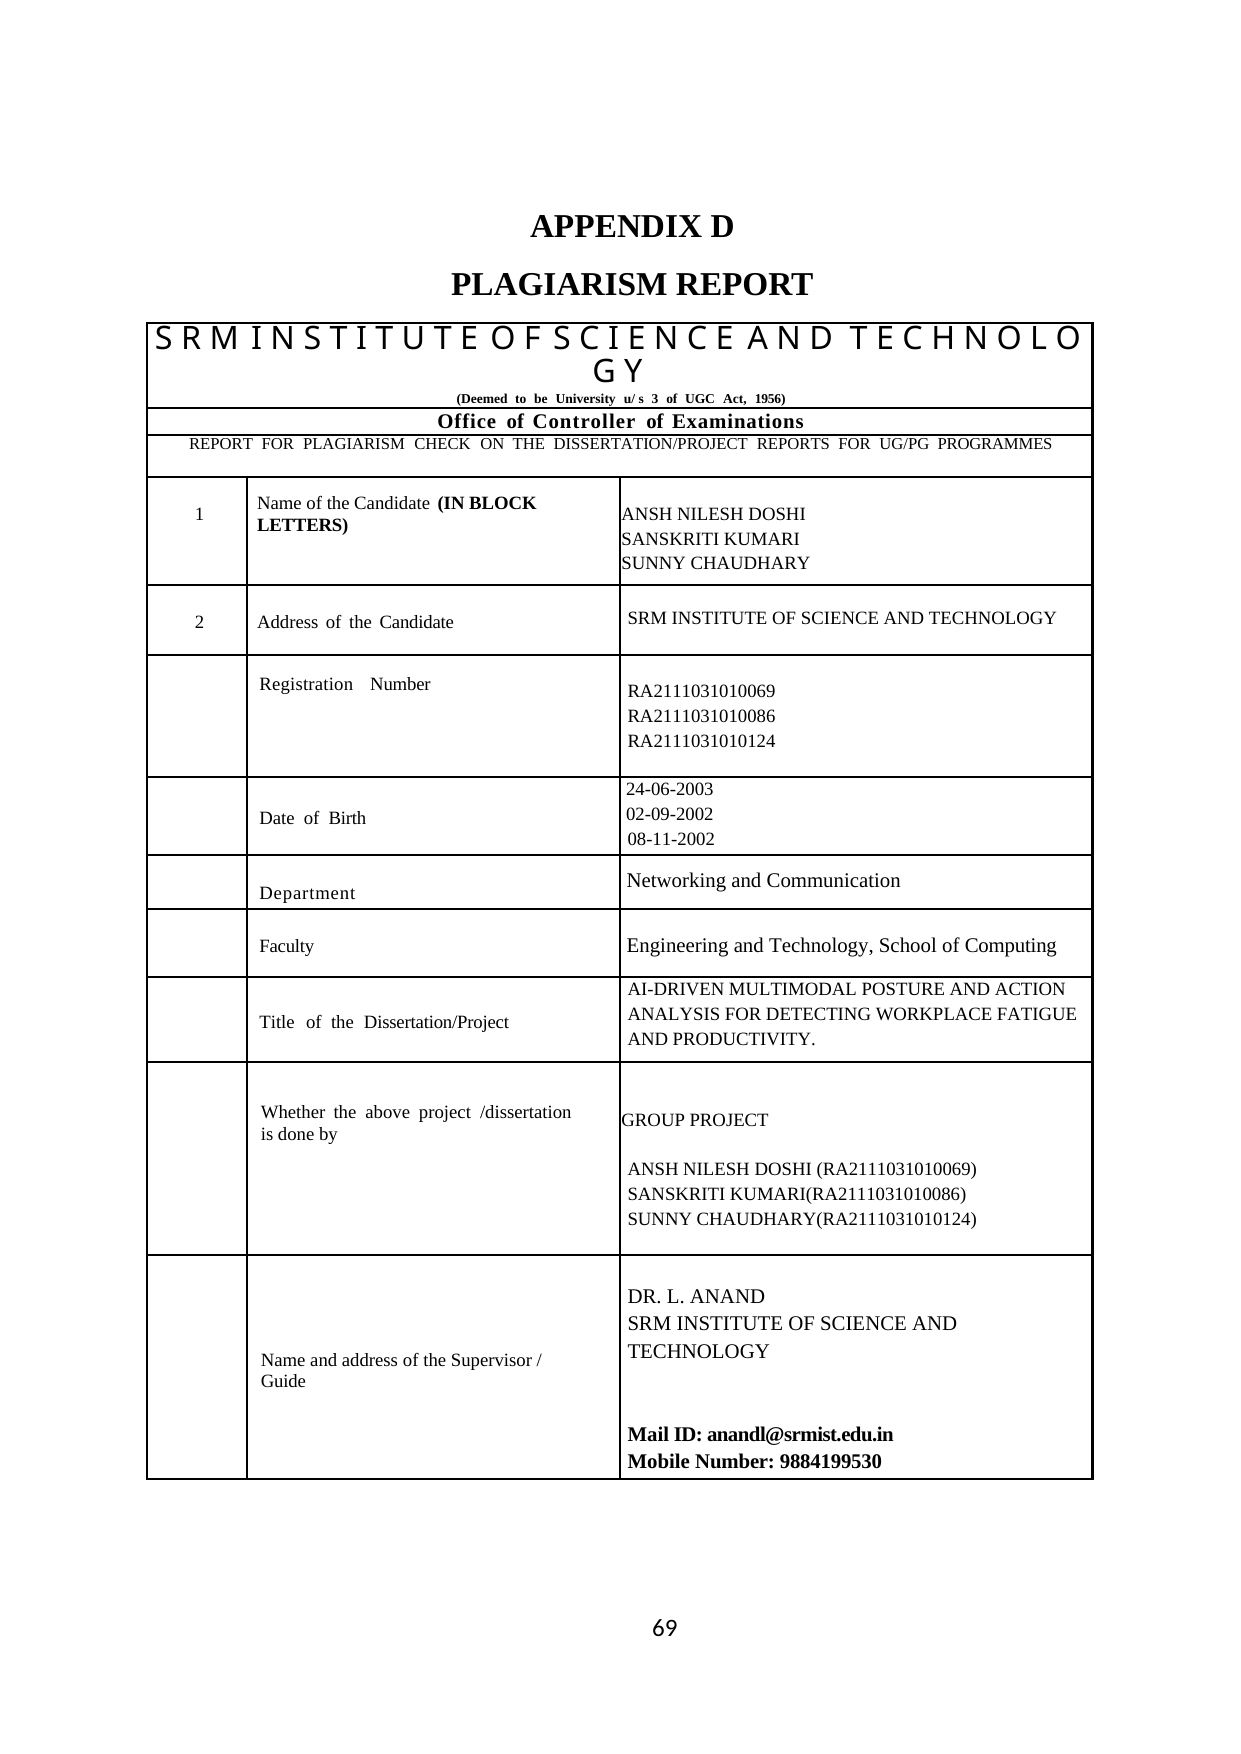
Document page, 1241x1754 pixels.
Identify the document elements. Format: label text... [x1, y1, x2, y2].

table_cell Whether the above project /dissertation is done by [248, 1063, 619, 1254]
table_cell 7 [148, 978, 246, 1061]
text APPENDIX D [236, 207, 1028, 245]
table_cell Department [248, 856, 619, 908]
table_cell DR. L. ANAND SRM INSTITUTE OF SCIENCE AND TECHNOLOGY Mail ID: anandl@srmist.edu.in Mobile Number: 9884199530 [621, 1256, 1091, 1478]
table_cell Networking and Communication [621, 856, 1091, 908]
table_cell AI-DRIVEN MULTIMODAL POSTURE AND ACTION ANALYSIS FOR DETECTING WORKPLACE FATIGUE AND PRODUCTIVITY. [621, 978, 1091, 1061]
table_cell ANSH NILESH DOSHI SANSKRITI KUMARI SUNNY CHAUDHARY [621, 478, 1091, 583]
table_cell RA2111031010069 RA2111031010086 RA2111031010124 [621, 656, 1091, 776]
table_cell 3 [148, 656, 246, 776]
table_cell 24-06-2003 02-09-2002 08-11-2002 [621, 778, 1091, 854]
table_cell 2 [148, 586, 246, 653]
table_cell Date of Birth [248, 778, 619, 854]
table_cell Name of the Candidate (IN BLOCK LETTERS) [248, 478, 619, 583]
table_cell Office of Controller of Examinations [148, 409, 1091, 433]
table_cell Address of the Candidate [248, 586, 619, 653]
table_cell 8 [148, 1063, 246, 1254]
text PLAGIARISM REPORT [236, 264, 1028, 303]
table_cell Faculty [248, 910, 619, 976]
table_cell Title of the Dissertation/Project [248, 978, 619, 1061]
table_cell GROUP PROJECT ANSH NILESH DOSHI (RA2111031010069) SANSKRITI KUMARI(RA2111031010086) SUNNY CHAUDHARY(RA2111031010124) [621, 1063, 1091, 1254]
table_cell 9 [148, 1256, 246, 1478]
table_cell REPORT FOR PLAGIARISM CHECK ON THE DISSERTATION/PROJECT REPORTS FOR UG/PG PROGRAMMES [148, 436, 1091, 476]
table_cell Engineering and Technology, School of Computing [621, 910, 1091, 976]
table_cell Name and address of the Supervisor / Guide [248, 1256, 619, 1478]
table_cell 5 [148, 856, 246, 908]
table_cell 1 [148, 478, 246, 583]
table_cell 4 [148, 778, 246, 854]
table_cell SRM INSTITUTE OF SCIENCE AND TECHNOLOGY [621, 586, 1091, 653]
table_cell 6 [148, 910, 246, 976]
table_cell Registration Number [248, 656, 619, 776]
table_header S R M I N S T I T U T E O F S C I E N C E A N D T E C H N O L O G Y (Deemed to be University u/ s 3 of UGC Act, 1956) [148, 324, 1091, 407]
